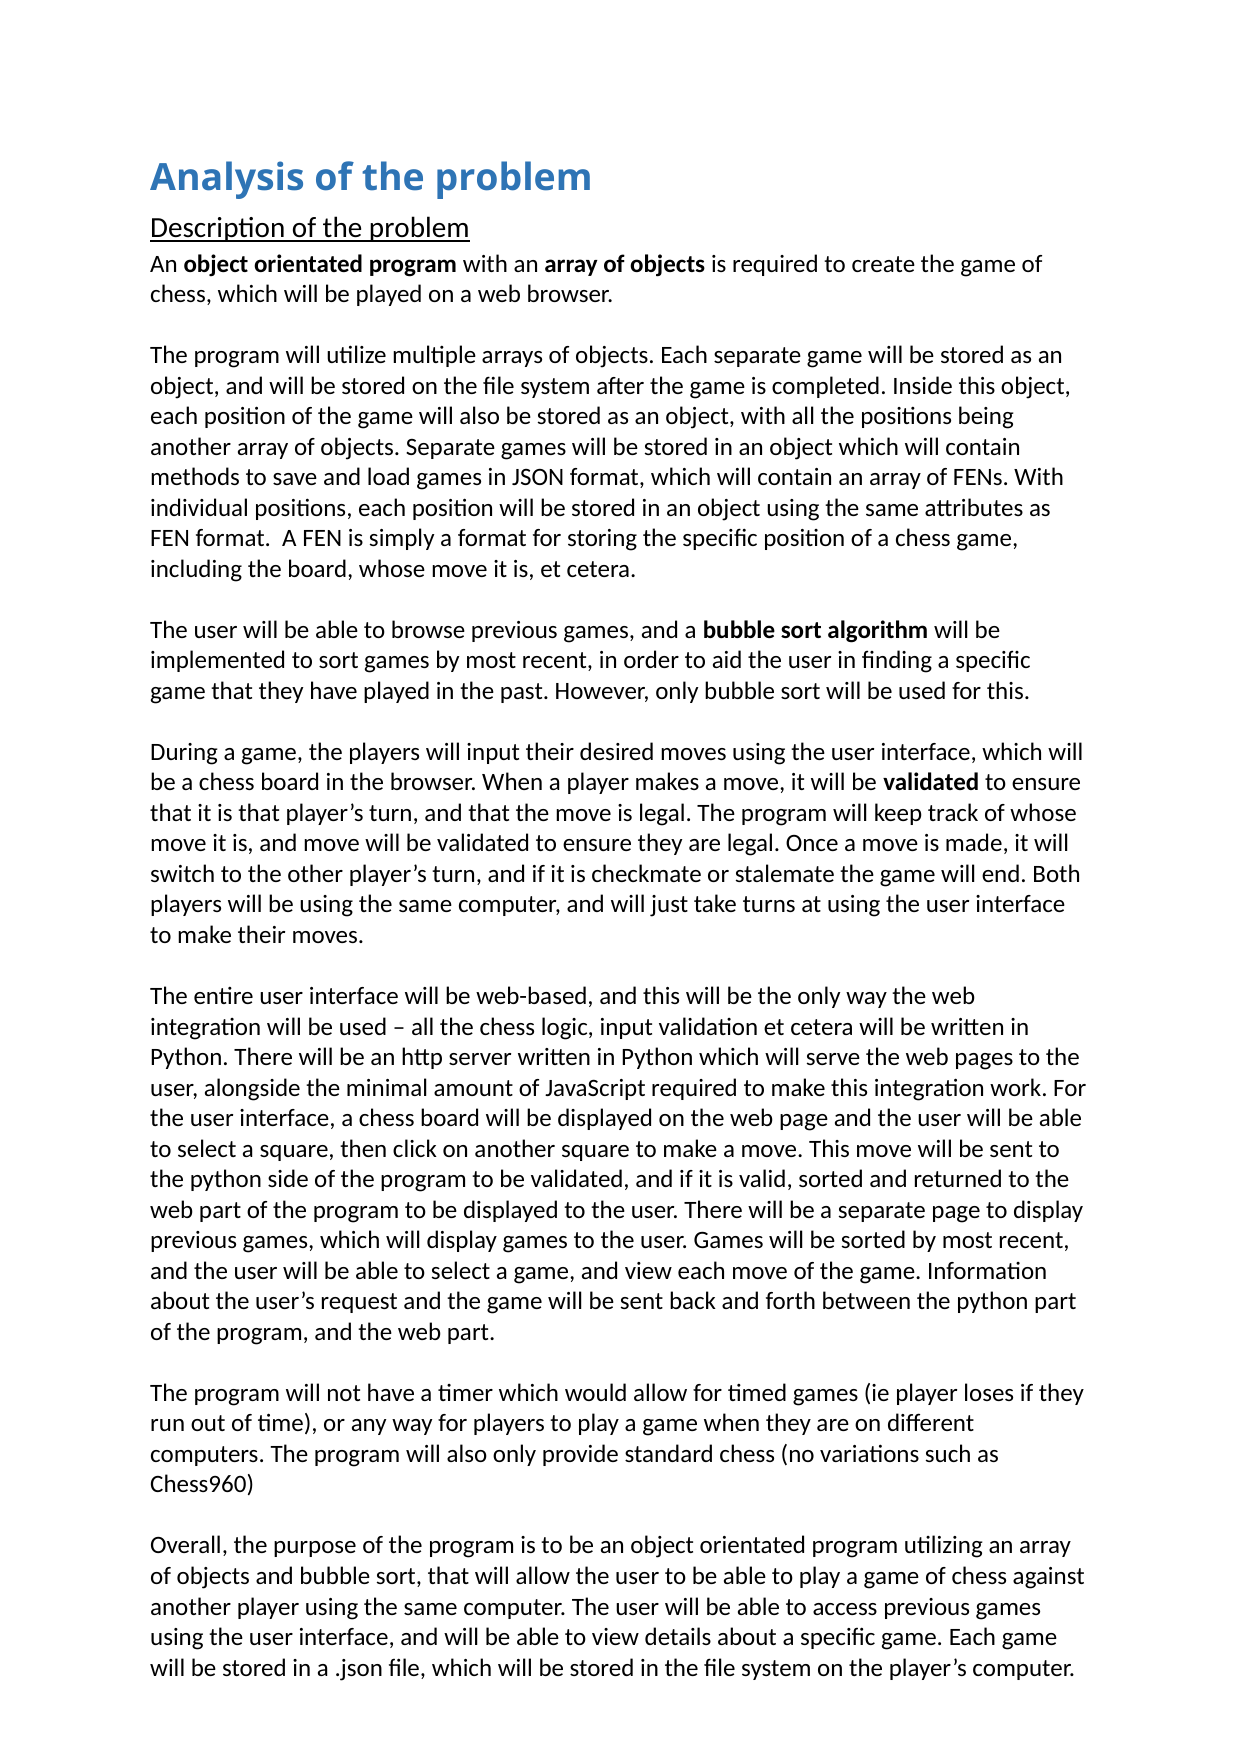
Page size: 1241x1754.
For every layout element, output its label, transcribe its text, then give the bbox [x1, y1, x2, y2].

text The program will utilize multiple arrays of objects. Each separate game will be stored as an object, and will be stored on the file system after the game is completed. Inside this object, each position of the game will also be stored as an object, with all the positions being another array of objects. Separate games will be stored in an object which will contain methods to save and load games in JSON format, which will contain an array of FENs. With individual positions, each position will be stored in an object using the same attributes as FEN format. A FEN is simply a format for storing the specific position of a chess game, including the board, whose move it is, et cetera. [150, 339, 1090, 583]
subtitle Analysis of the problem [150, 150, 1090, 201]
text During a game, the players will input their desired moves using the user interface, which will be a chess board in the browser. When a player makes a move, it will be validated to ensure that it is that player’s turn, and that the move is legal. The program will keep track of whose move it is, and move will be validated to ensure they are legal. Once a move is made, it will switch to the other player’s turn, and if it is checkmate or stalemate the game will end. Both players will be using the same computer, and will just take turns at using the user interface to make their moves. [150, 736, 1090, 950]
text The program will not have a timer which would allow for timed games (ie player loses if they run out of time), or any way for players to play a game when they are on different computers. The program will also only provide standard chess (no variations such as Chess960) [150, 1377, 1090, 1499]
text An object orientated program with an array of objects is required to create the game of chess, which will be played on a web browser. [150, 248, 1090, 309]
text The entire user interface will be web-based, and this will be the only way the web integration will be used – all the chess logic, input validation et cetera will be written in Python. There will be an http server written in Python which will serve the web pages to the user, alongside the minimal amount of JavaScript required to make this integration work. For the user interface, a chess board will be displayed on the web page and the user will be able to select a square, then click on another square to make a move. This move will be sent to the python side of the program to be validated, and if it is valid, sorted and returned to the web part of the program to be displayed to the user. There will be a separate page to display previous games, which will display games to the user. Games will be sorted by most recent, and the user will be able to select a game, and view each move of the game. Information about the user’s request and the game will be sent back and forth between the python part of the program, and the web part. [150, 980, 1090, 1346]
subtitle Description of the problem [150, 209, 1090, 245]
text Overall, the purpose of the program is to be an object orientated program utilizing an array of objects and bubble sort, that will allow the user to be able to play a game of chess against another player using the same computer. The user will be able to access previous games using the user interface, and will be able to view details about a specific game. Each game will be stored in a .json file, which will be stored in the file system on the player’s computer. [150, 1529, 1090, 1682]
text The user will be able to browse previous games, and a bubble sort algorithm will be implemented to sort games by most recent, in order to aid the user in finding a specific game that they have played in the past. However, only bubble sort will be used for this. [150, 614, 1090, 706]
